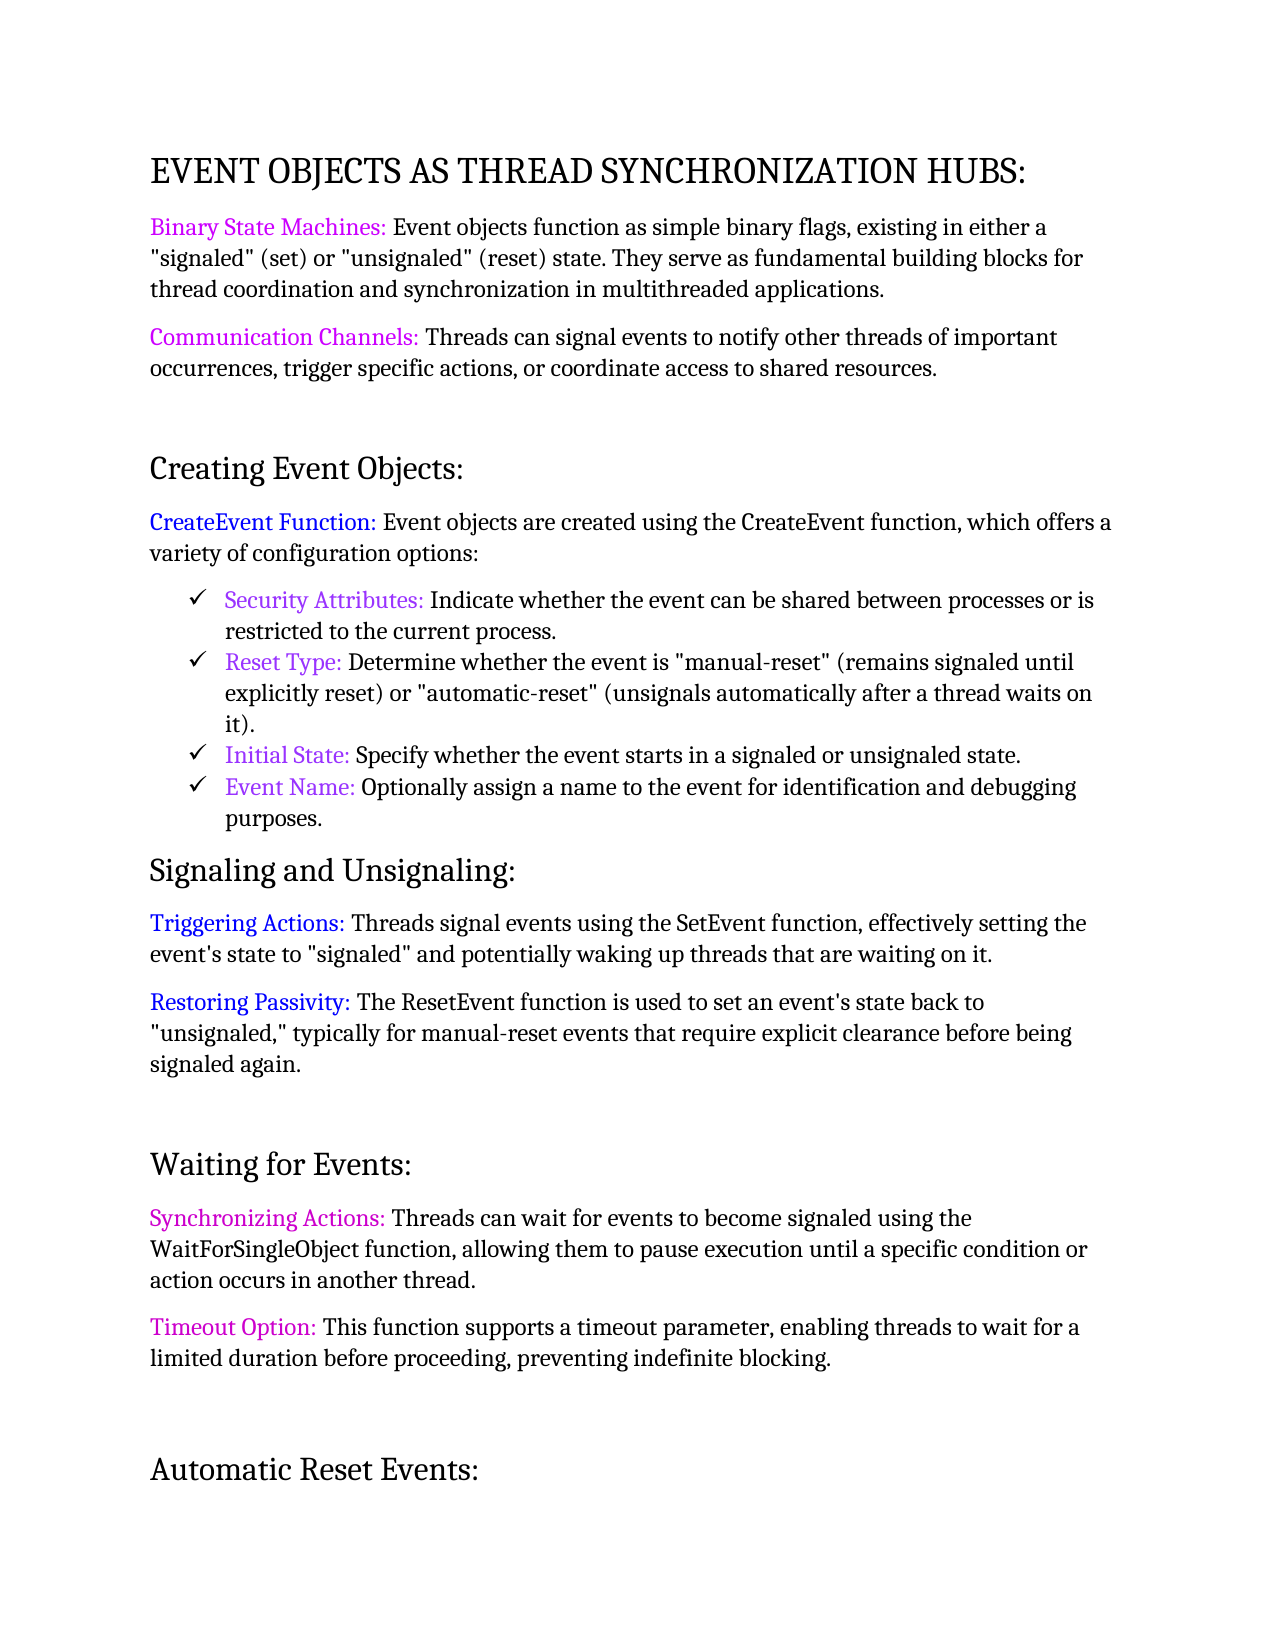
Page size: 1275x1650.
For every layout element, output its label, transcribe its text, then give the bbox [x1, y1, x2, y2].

list Reset Type: Determine whether the event is "manual-reset" (remains signaled until explicitly reset) or "automatic-reset" (unsignals automatically after a thread waits on it). [187, 648, 1125, 739]
text Communication Channels: Threads can signal events to notify other threads of important occurrences, trigger specific actions, or coordinate access to shared resources. [150, 323, 1125, 383]
text Signaling and Unsignaling: [150, 851, 1125, 889]
text Creating Event Objects: [150, 449, 1125, 488]
text Binary State Machines: Event objects function as simple binary flags, existing in either a "signaled" (set) or "unsignaled" (reset) state. They serve as fundamental building blocks for thread coordination and synchronization in multithreaded applications. [150, 213, 1125, 304]
text Automatic Reset Events: [150, 1450, 1125, 1488]
list Security Attributes: Indicate whether the event can be shared between processes or is restricted to the current process. [187, 586, 1125, 646]
list Initial State: Specify whether the event starts in a signaled or unsignaled state. [187, 741, 1125, 770]
text CreateEvent Function: Event objects are created using the CreateEvent function, which offers a variety of configuration options: [150, 507, 1125, 567]
list Event Name: Optionally assign a name to the event for identification and debugging purposes. [187, 772, 1125, 832]
text Synchronizing Actions: Threads can wait for events to become signaled using the WaitForSingleObject function, allowing them to pause execution until a specific condition or action occurs in another thread. [150, 1203, 1125, 1294]
text Timeout Option: This function supports a timeout parameter, enabling threads to wait for a limited duration before proceeding, preventing indefinite blocking. [150, 1313, 1125, 1373]
text Waiting for Events: [150, 1146, 1125, 1184]
text EVENT OBJECTS AS THREAD SYNCHRONIZATION HUBS: [150, 150, 1125, 193]
text Restoring Passivity: The ResetEvent function is used to set an event's state back to "unsignaled," typically for manual-reset events that require explicit clearance before being signaled again. [150, 988, 1125, 1079]
text Triggering Actions: Threads signal events using the SetEvent function, effectively setting the event's state to "signaled" and potentially waking up threads that are waiting on it. [150, 909, 1125, 969]
